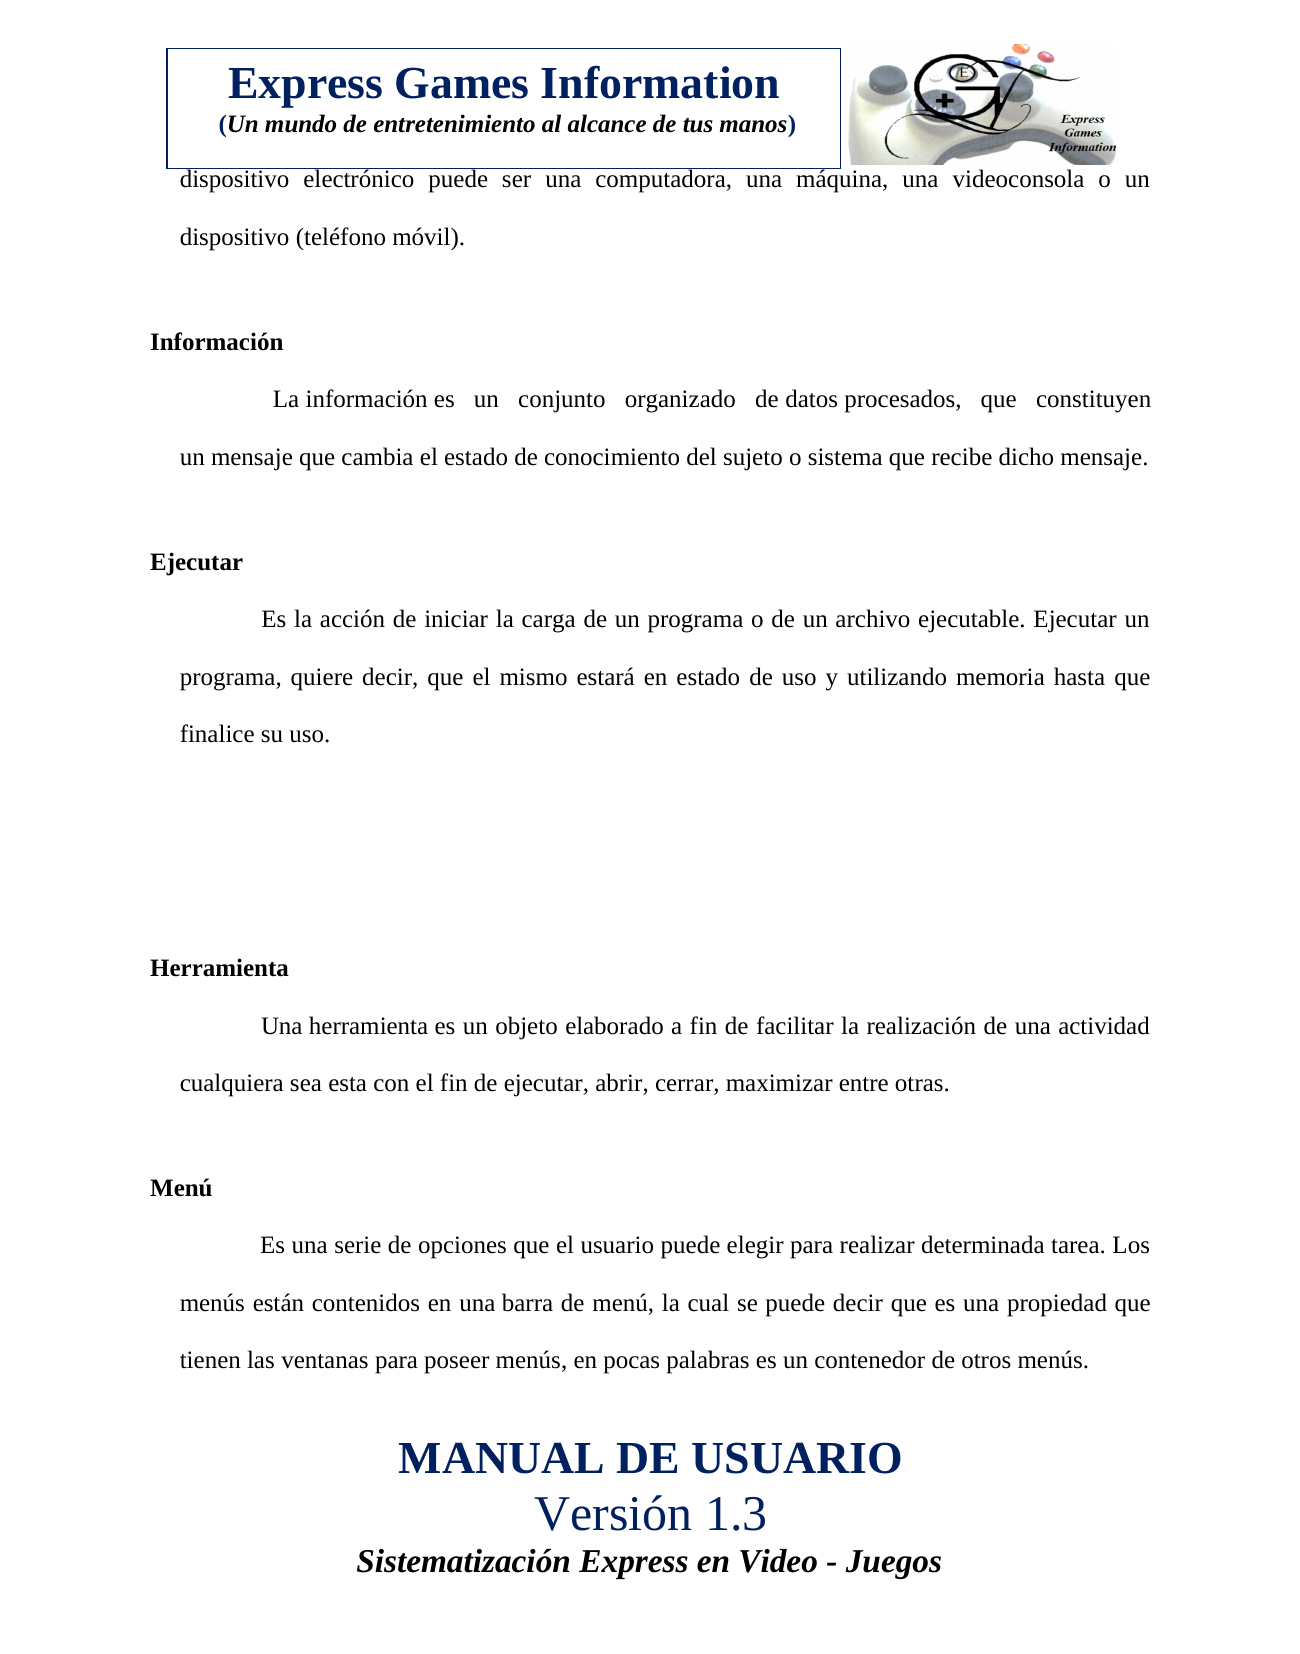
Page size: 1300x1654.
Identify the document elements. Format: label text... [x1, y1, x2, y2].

subtitle Ejecutar [150, 547, 1151, 575]
subtitle Información [150, 327, 1151, 356]
list La información es un conjunto organizado de datos procesados, que constituyen un mensaje que cambia el estado de conocimiento del sujeto o sistema que recibe dicho mensaje. [179, 384, 1151, 471]
list Es la acción de iniciar la carga de un programa o de un archivo ejecutable. Ejecutar un programa, quiere decir, que el mismo estará en estado de uso y utilizando memoria hasta que finalice su uso. [179, 604, 1151, 748]
picture [844, 44, 1119, 165]
list Una herramienta es un objeto elaborado a fin de facilitar la realización de una actividad cualquiera sea esta con el fin de ejecutar, abrir, cerrar, maximizar entre otras. [179, 1011, 1151, 1097]
subtitle Menú [150, 1173, 1151, 1202]
subtitle Herramienta [150, 953, 1151, 982]
list Es una serie de opciones que el usuario puede elegir para realizar determinada tarea. Los menús están contenidos en una barra de menú, la cual se puede decir que es una propiedad que tienen las ventanas para poseer menús, en pocas palabras es un contenedor de otros menús. [179, 1231, 1151, 1374]
